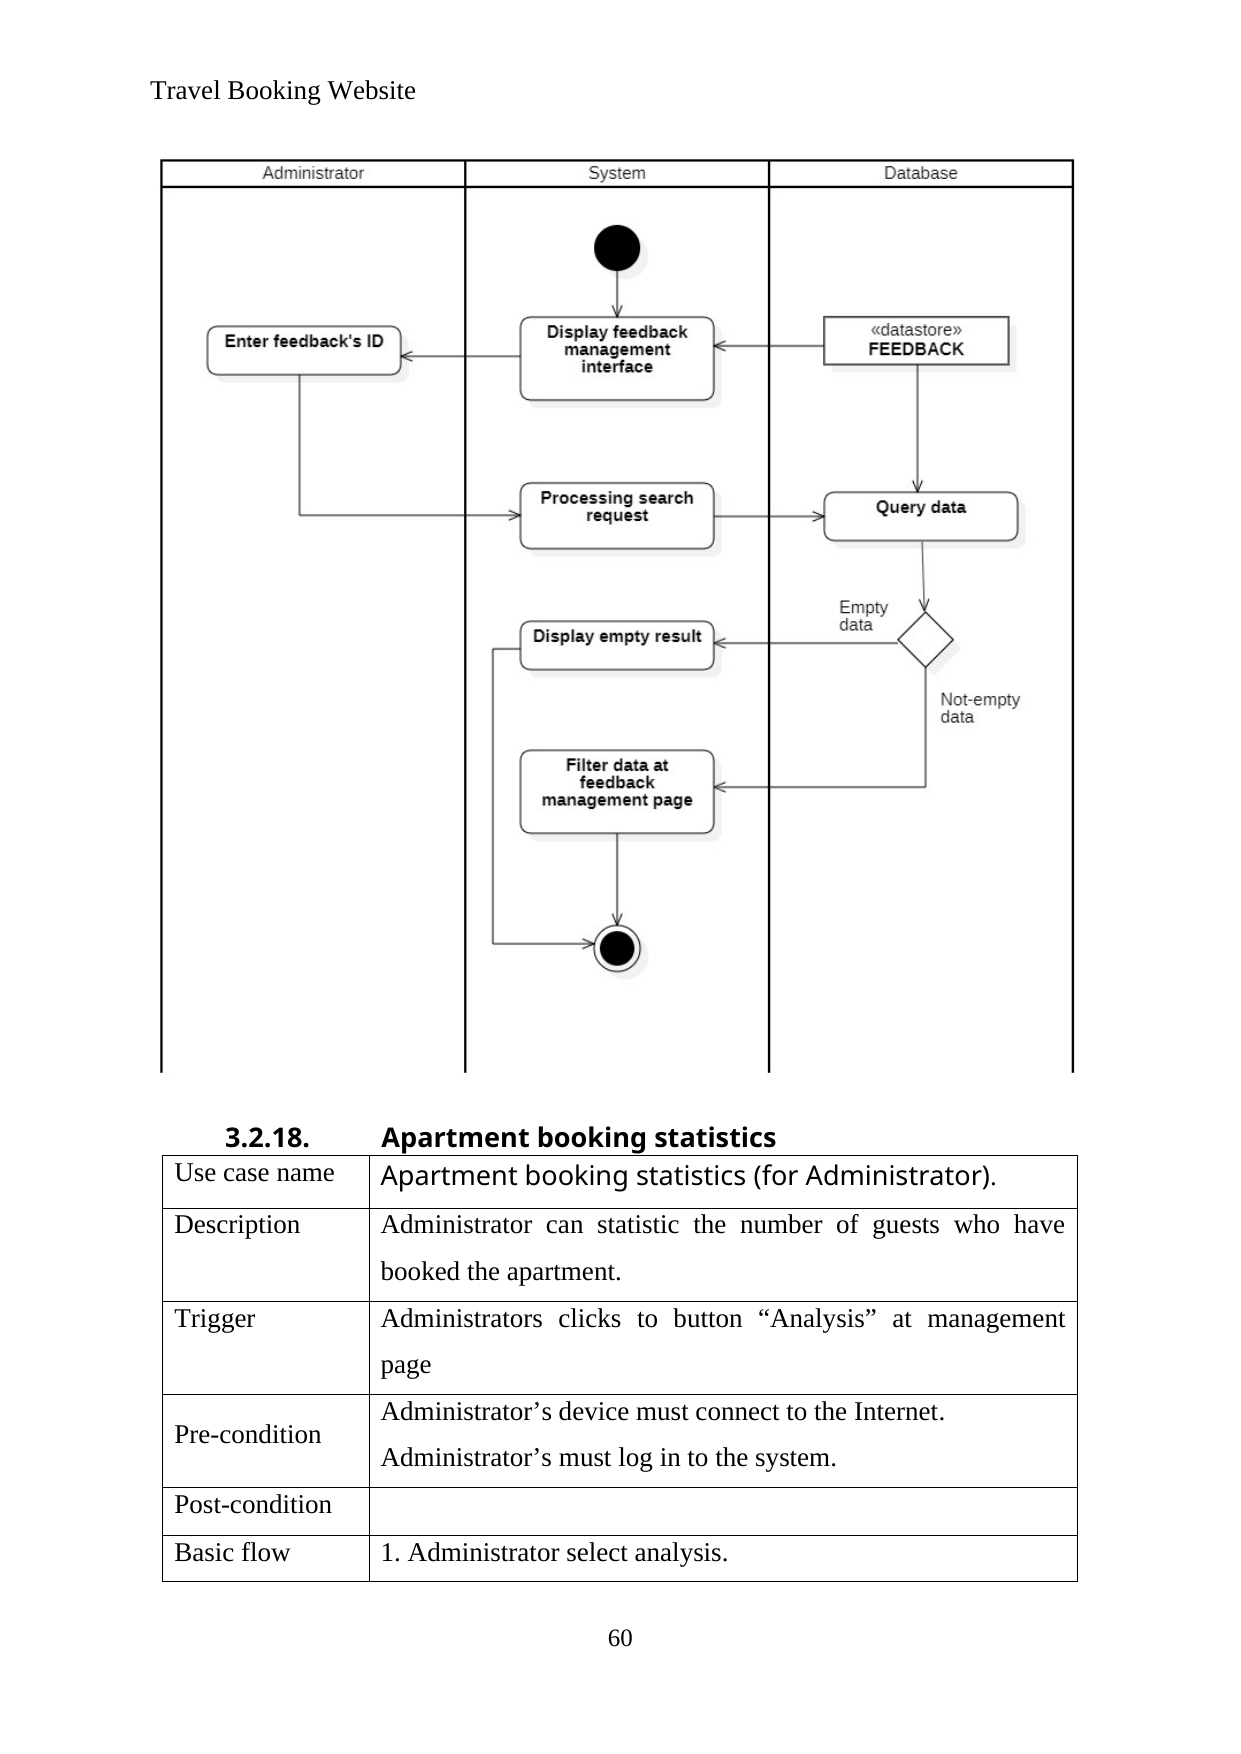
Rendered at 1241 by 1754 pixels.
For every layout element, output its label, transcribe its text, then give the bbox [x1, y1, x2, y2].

table_cell Post-condition [163, 1488, 369, 1535]
table_cell Pre-condition [163, 1395, 369, 1487]
table_header Use case name [163, 1156, 369, 1208]
table_cell Trigger [163, 1302, 369, 1394]
picture [150, 150, 1119, 1119]
table_cell [370, 1488, 1077, 1535]
table_cell Administrator’s device must connect to the Internet. Administrator’s must log in to the system. [370, 1395, 1077, 1487]
table_header Apartment booking statistics (for Administrator). [370, 1156, 1077, 1208]
table_cell Administrators clicks to button “Analysis” at management page [370, 1302, 1077, 1394]
table_cell Basic flow [163, 1536, 369, 1581]
table_cell Administrator can statistic the number of guests who have booked the apartment. [370, 1209, 1077, 1301]
table_cell Description [163, 1209, 369, 1301]
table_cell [370, 1536, 1077, 1581]
list Apartment booking statistics [225, 1119, 1090, 1155]
